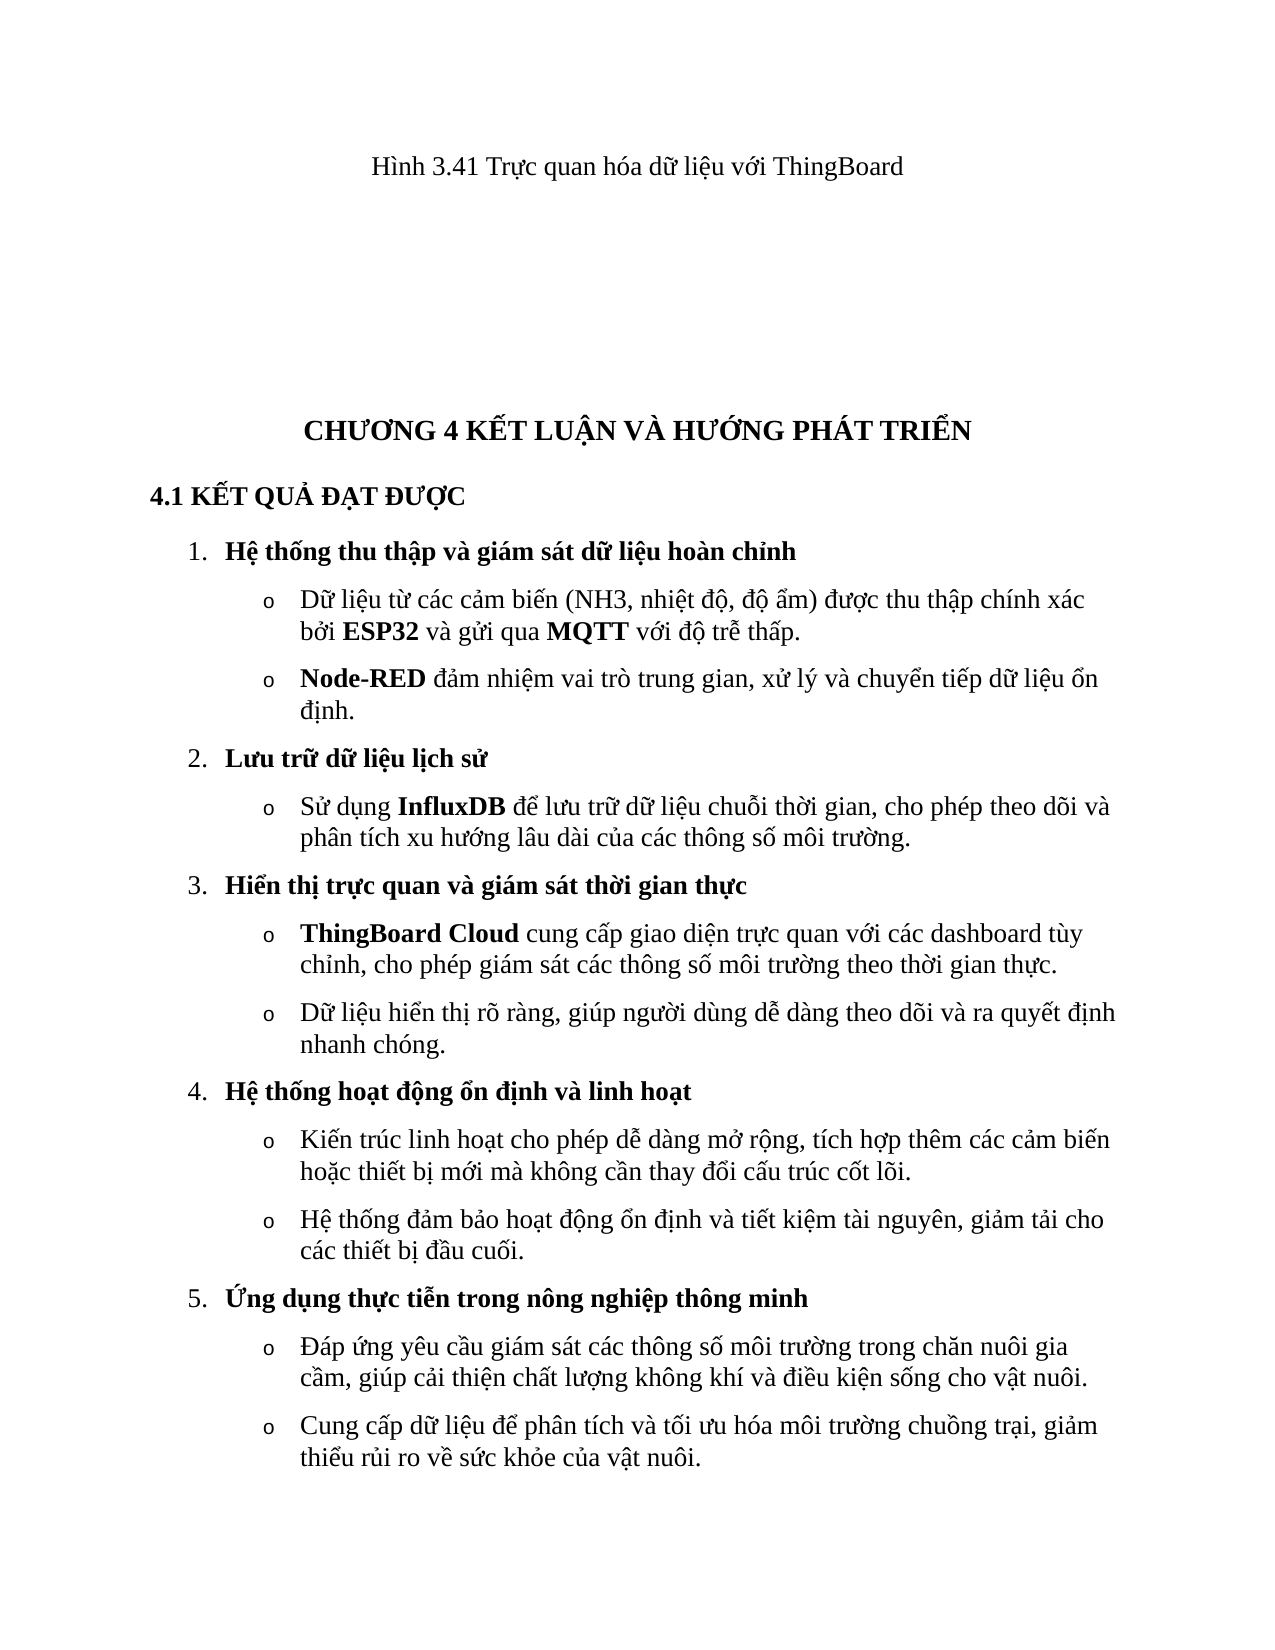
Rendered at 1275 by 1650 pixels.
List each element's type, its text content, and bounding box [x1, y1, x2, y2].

list Lưu trữ dữ liệu lịch sử [187, 742, 1125, 773]
list Sử dụng InfluxDB để lưu trữ dữ liệu chuỗi thời gian, cho phép theo dõi và phân tích xu hướng lâu dài của các thông số môi trường. [262, 789, 1125, 852]
list ThingBoard Cloud cung cấp giao diện trực quan với các dashboard tùy chỉnh, cho phép giám sát các thông số môi trường theo thời gian thực. [262, 917, 1125, 979]
list Đáp ứng yêu cầu giám sát các thông số môi trường trong chăn nuôi gia cầm, giúp cải thiện chất lượng không khí và điều kiện sống cho vật nuôi. [262, 1330, 1125, 1393]
list Hệ thống đảm bảo hoạt động ổn định và tiết kiệm tài nguyên, giảm tải cho các thiết bị đầu cuối. [262, 1203, 1125, 1265]
list Ứng dụng thực tiễn trong nông nghiệp thông minh [187, 1282, 1125, 1313]
list Cung cấp dữ liệu để phân tích và tối ưu hóa môi trường chuồng trại, giảm thiểu rủi ro về sức khỏe của vật nuôi. [262, 1409, 1125, 1472]
subtitle CHƯƠNG 4 KẾT LUẬN VÀ HƯỚNG PHÁT TRIỂN [150, 413, 1125, 447]
list Node-RED đảm nhiệm vai trò trung gian, xử lý và chuyển tiếp dữ liệu ổn định. [262, 662, 1125, 725]
list Hệ thống thu thập và giám sát dữ liệu hoàn chỉnh [187, 535, 1125, 566]
text Hình 3.41 Trực quan hóa dữ liệu với ThingBoard [150, 150, 1125, 181]
list Hiển thị trực quan và giám sát thời gian thực [187, 869, 1125, 900]
subtitle 4.1 KẾT QUẢ ĐẠT ĐƯỢC [150, 480, 1125, 511]
list Dữ liệu từ các cảm biến (NH3, nhiệt độ, độ ẩm) được thu thập chính xác bởi ESP32 và gửi qua MQTT với độ trễ thấp. [262, 583, 1125, 646]
list Hệ thống hoạt động ổn định và linh hoạt [187, 1076, 1125, 1107]
list Dữ liệu hiển thị rõ ràng, giúp người dùng dễ dàng theo dõi và ra quyết định nhanh chóng. [262, 996, 1125, 1059]
list Kiến trúc linh hoạt cho phép dễ dàng mở rộng, tích hợp thêm các cảm biến hoặc thiết bị mới mà không cần thay đổi cấu trúc cốt lõi. [262, 1123, 1125, 1186]
